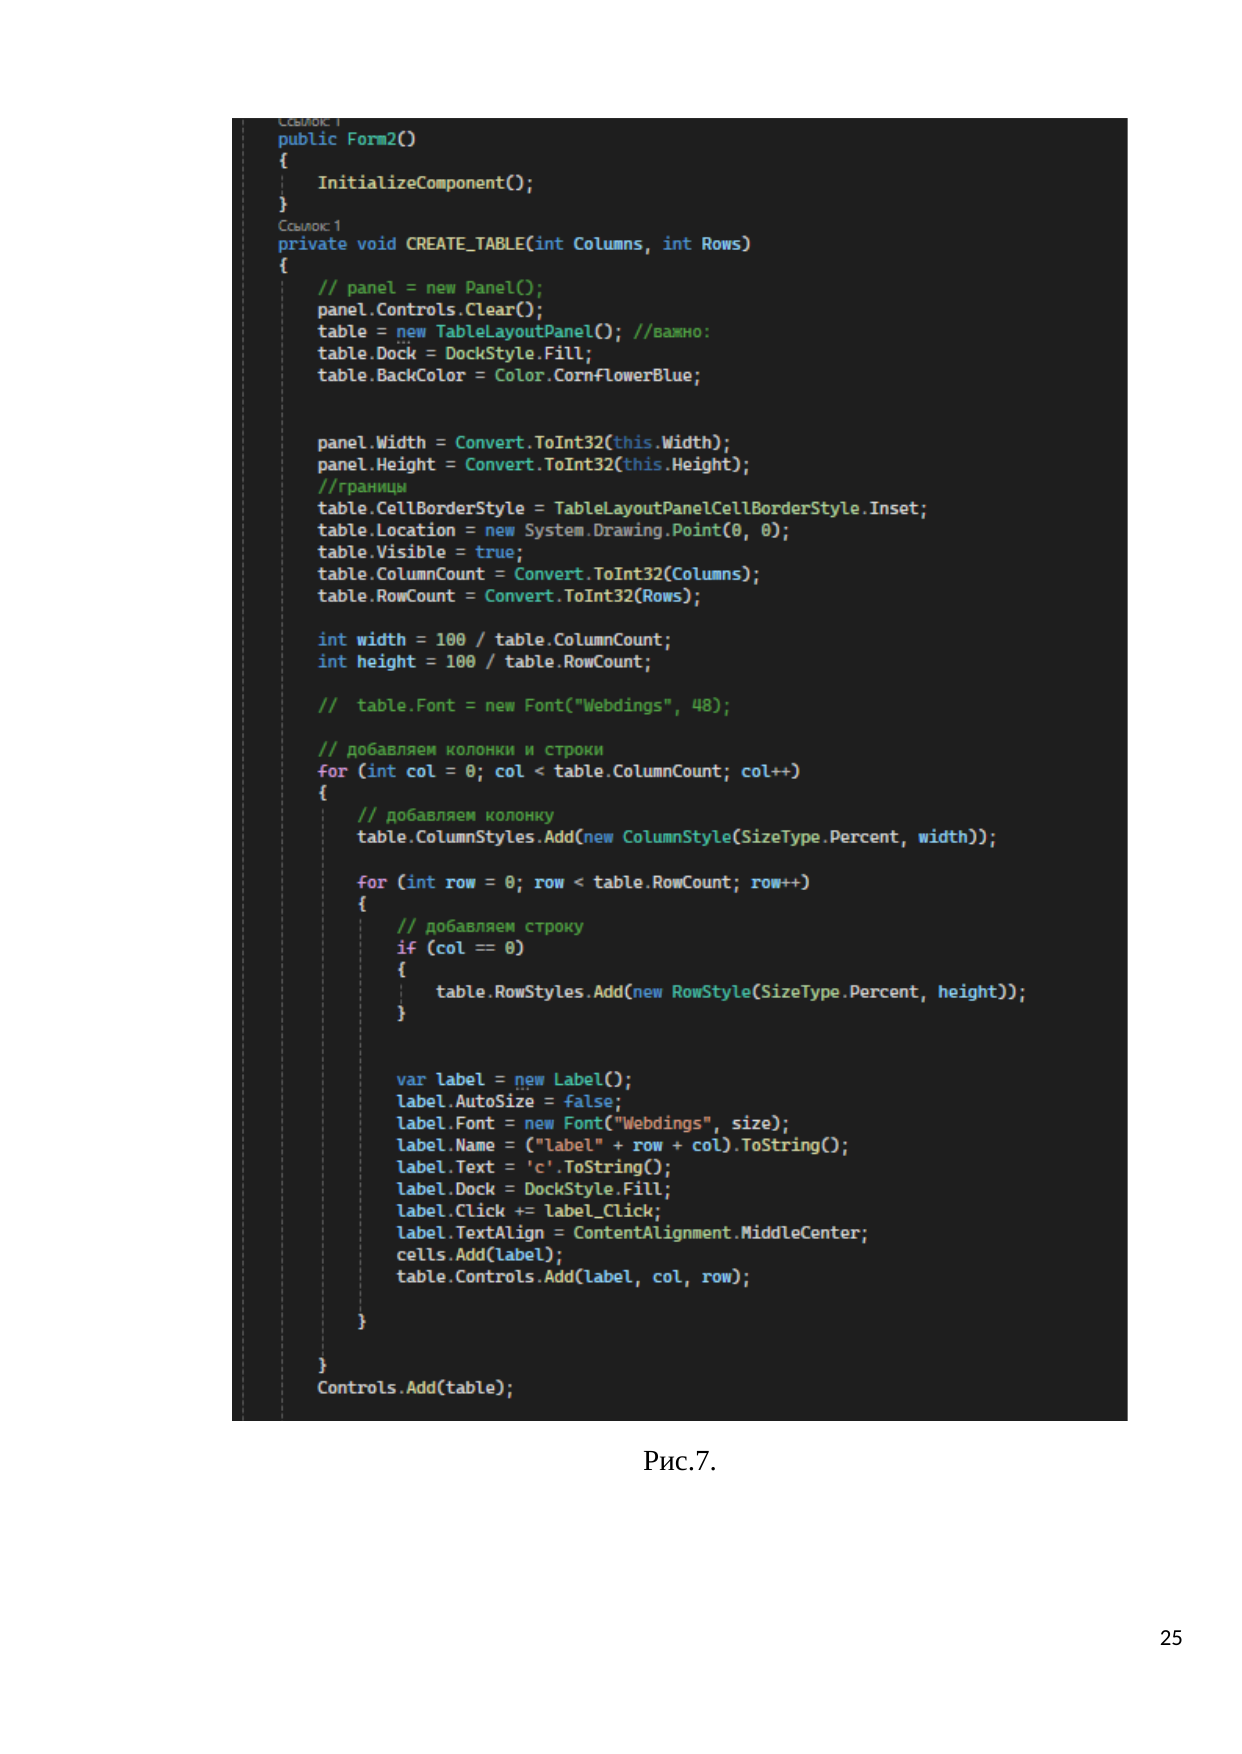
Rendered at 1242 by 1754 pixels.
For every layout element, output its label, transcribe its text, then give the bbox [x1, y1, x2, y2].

picture [230, 118, 1128, 1417]
